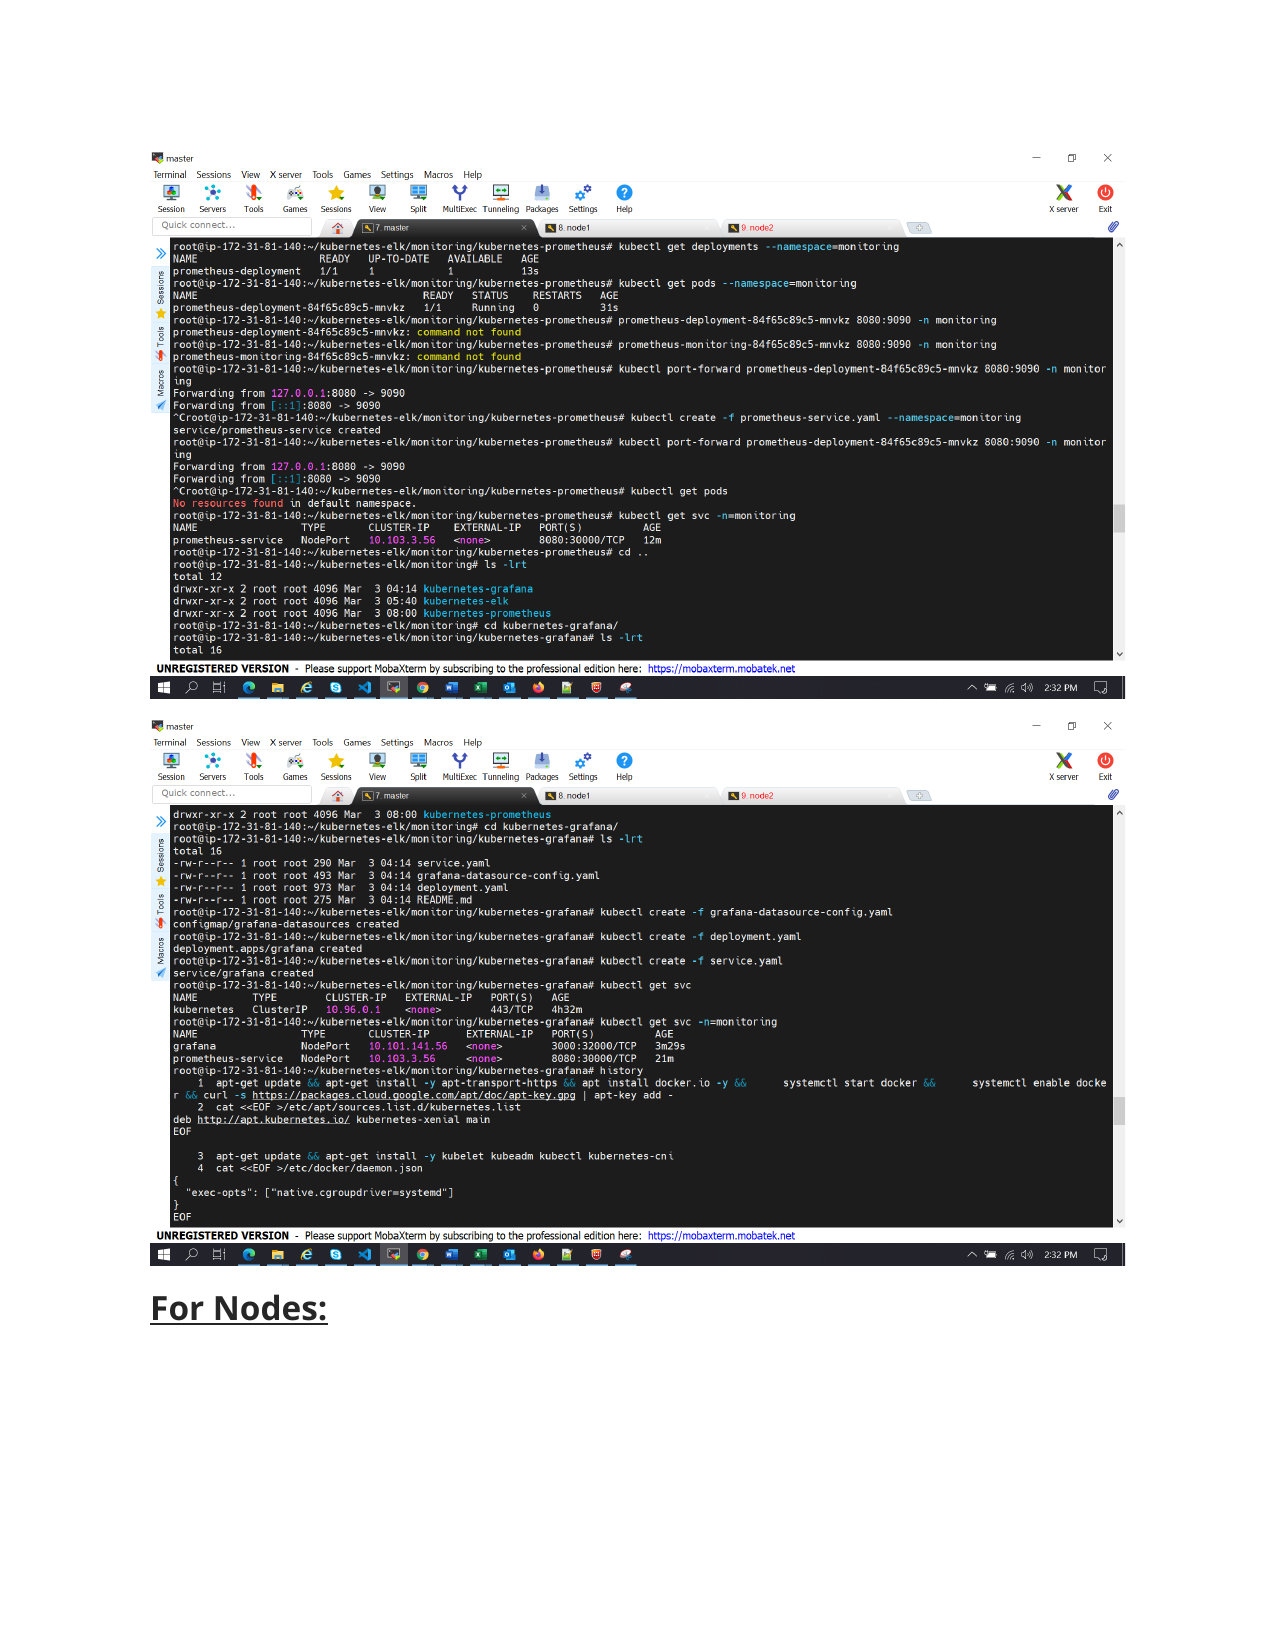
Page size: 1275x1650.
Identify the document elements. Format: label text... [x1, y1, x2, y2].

picture [150, 150, 1125, 699]
picture [150, 717, 1125, 1266]
text For Nodes: [150, 1284, 1125, 1330]
